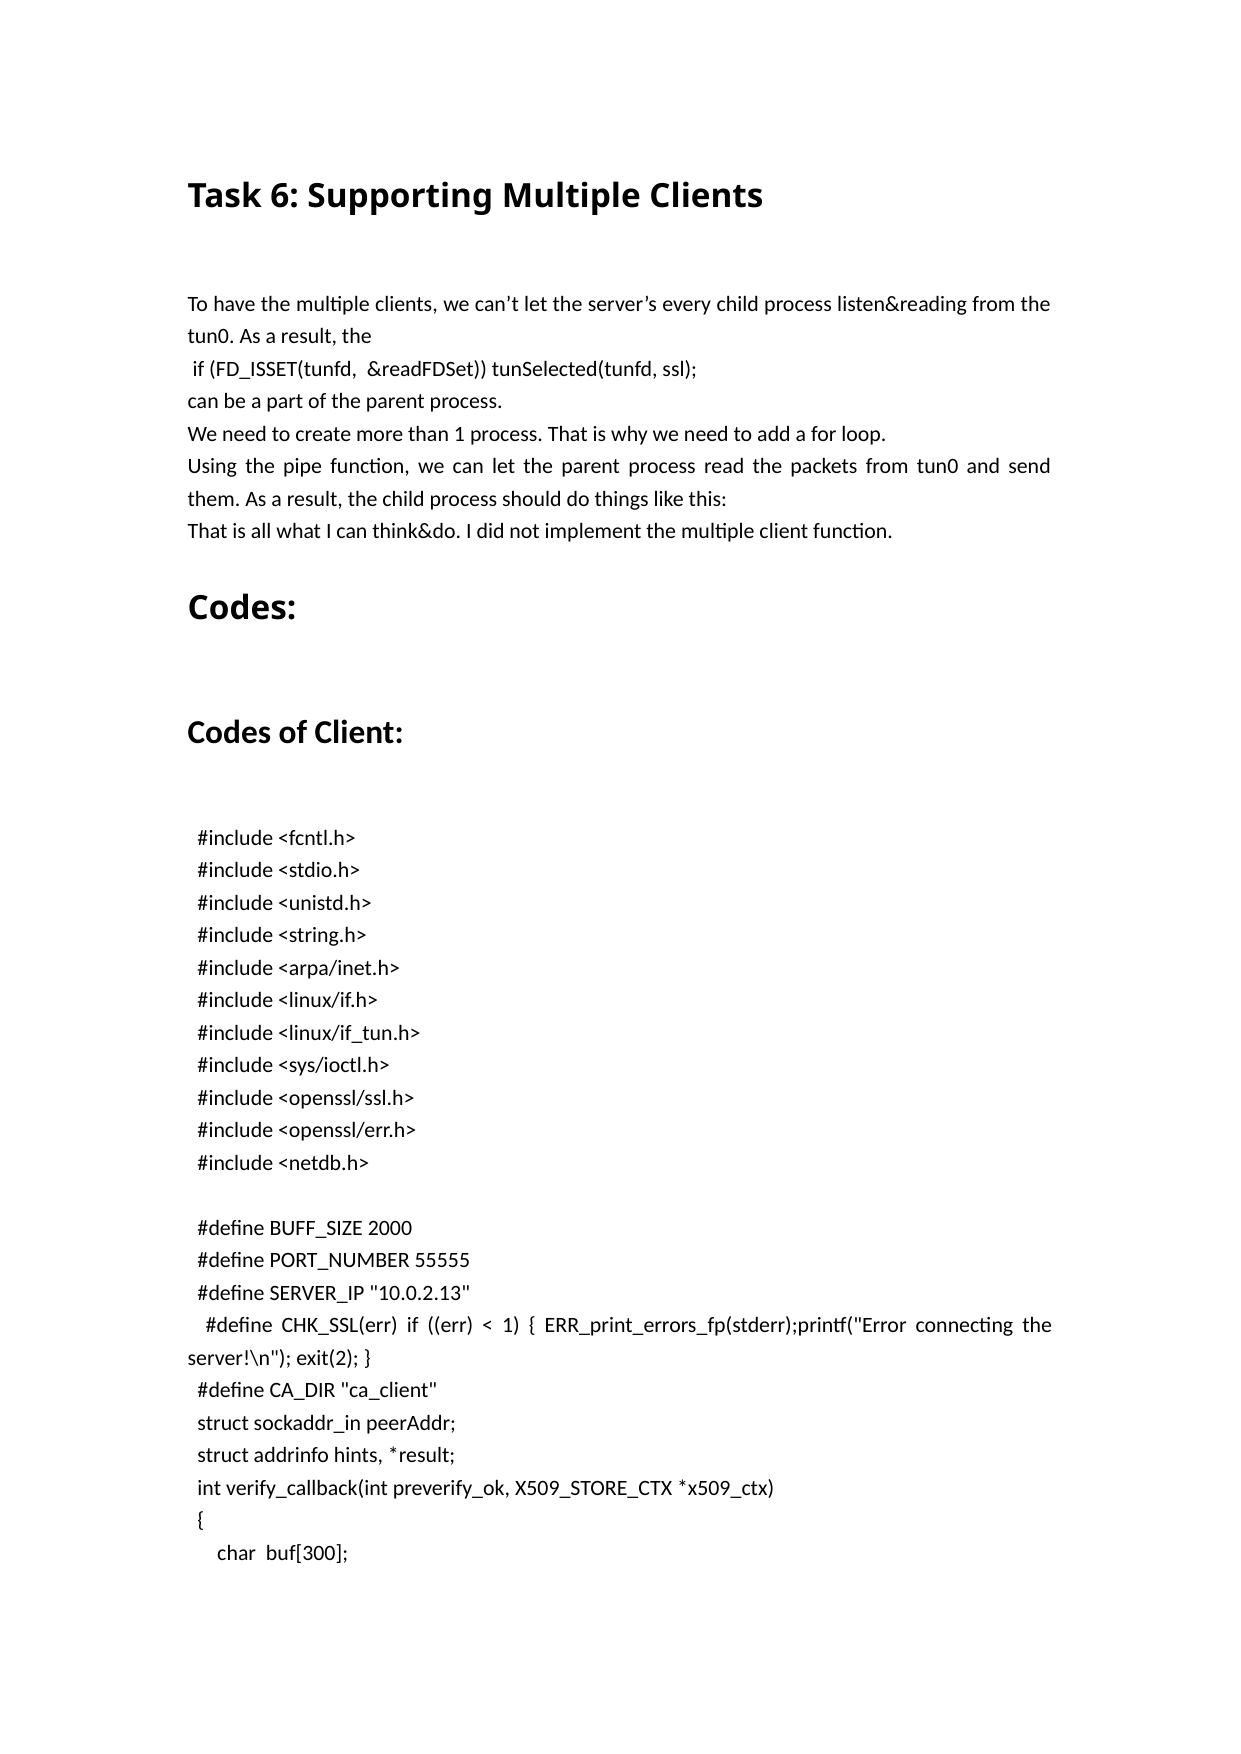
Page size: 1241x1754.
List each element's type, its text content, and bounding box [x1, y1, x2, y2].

text { [187, 1504, 1053, 1536]
text #define CHK_SSL(err) if ((err) < 1) { ERR_print_errors_fp(stderr);printf("Error connecting the server!\n"); exit(2); } [187, 1309, 1053, 1374]
text #define SERVER_IP "10.0.2.13" [187, 1276, 1053, 1309]
text To have the multiple clients, we can’t let the server’s every child process listen&reading from the tun0. As a result, the [187, 287, 1053, 352]
text Using the pipe function, we can let the parent process read the packets from tun0 and send them. As a result, the child process should do things like this: [187, 450, 1053, 515]
text #include <openssl/ssl.h> [187, 1081, 1053, 1114]
text #include <sys/ioctl.h> [187, 1049, 1053, 1081]
text #include <arpa/inet.h> [187, 951, 1053, 984]
text #define BUFF_SIZE 2000 [187, 1211, 1053, 1244]
text #include <fcntl.h> [187, 821, 1053, 854]
text struct sockaddr_in peerAddr; [187, 1406, 1053, 1439]
text That is all what I can think&do. I did not implement the multiple client function. [187, 515, 1053, 547]
text if (FD_ISSET(tunfd, &readFDSet)) tunSelected(tunfd, ssl); [187, 352, 1053, 385]
text can be a part of the parent process. [187, 385, 1053, 417]
text #include <linux/if.h> [187, 984, 1053, 1016]
text struct addrinfo hints, *result; [187, 1439, 1053, 1471]
text #include <unistd.h> [187, 886, 1053, 919]
text #include <stdio.h> [187, 854, 1053, 886]
text #define PORT_NUMBER 55555 [187, 1244, 1053, 1276]
text char buf[300]; [187, 1536, 1053, 1569]
subtitle Task 6: Supporting Multiple Clients [187, 162, 1053, 227]
text #include <linux/if_tun.h> [187, 1016, 1053, 1049]
text #include <string.h> [187, 919, 1053, 951]
subtitle Codes of Client: [187, 699, 1053, 764]
subtitle Codes: [187, 574, 1053, 639]
text #include <netdb.h> [187, 1146, 1053, 1179]
text We need to create more than 1 process. That is why we need to add a for loop. [187, 417, 1053, 450]
text int verify_callback(int preverify_ok, X509_STORE_CTX *x509_ctx) [187, 1471, 1053, 1504]
text #include <openssl/err.h> [187, 1114, 1053, 1146]
text #define CA_DIR "ca_client" [187, 1374, 1053, 1406]
